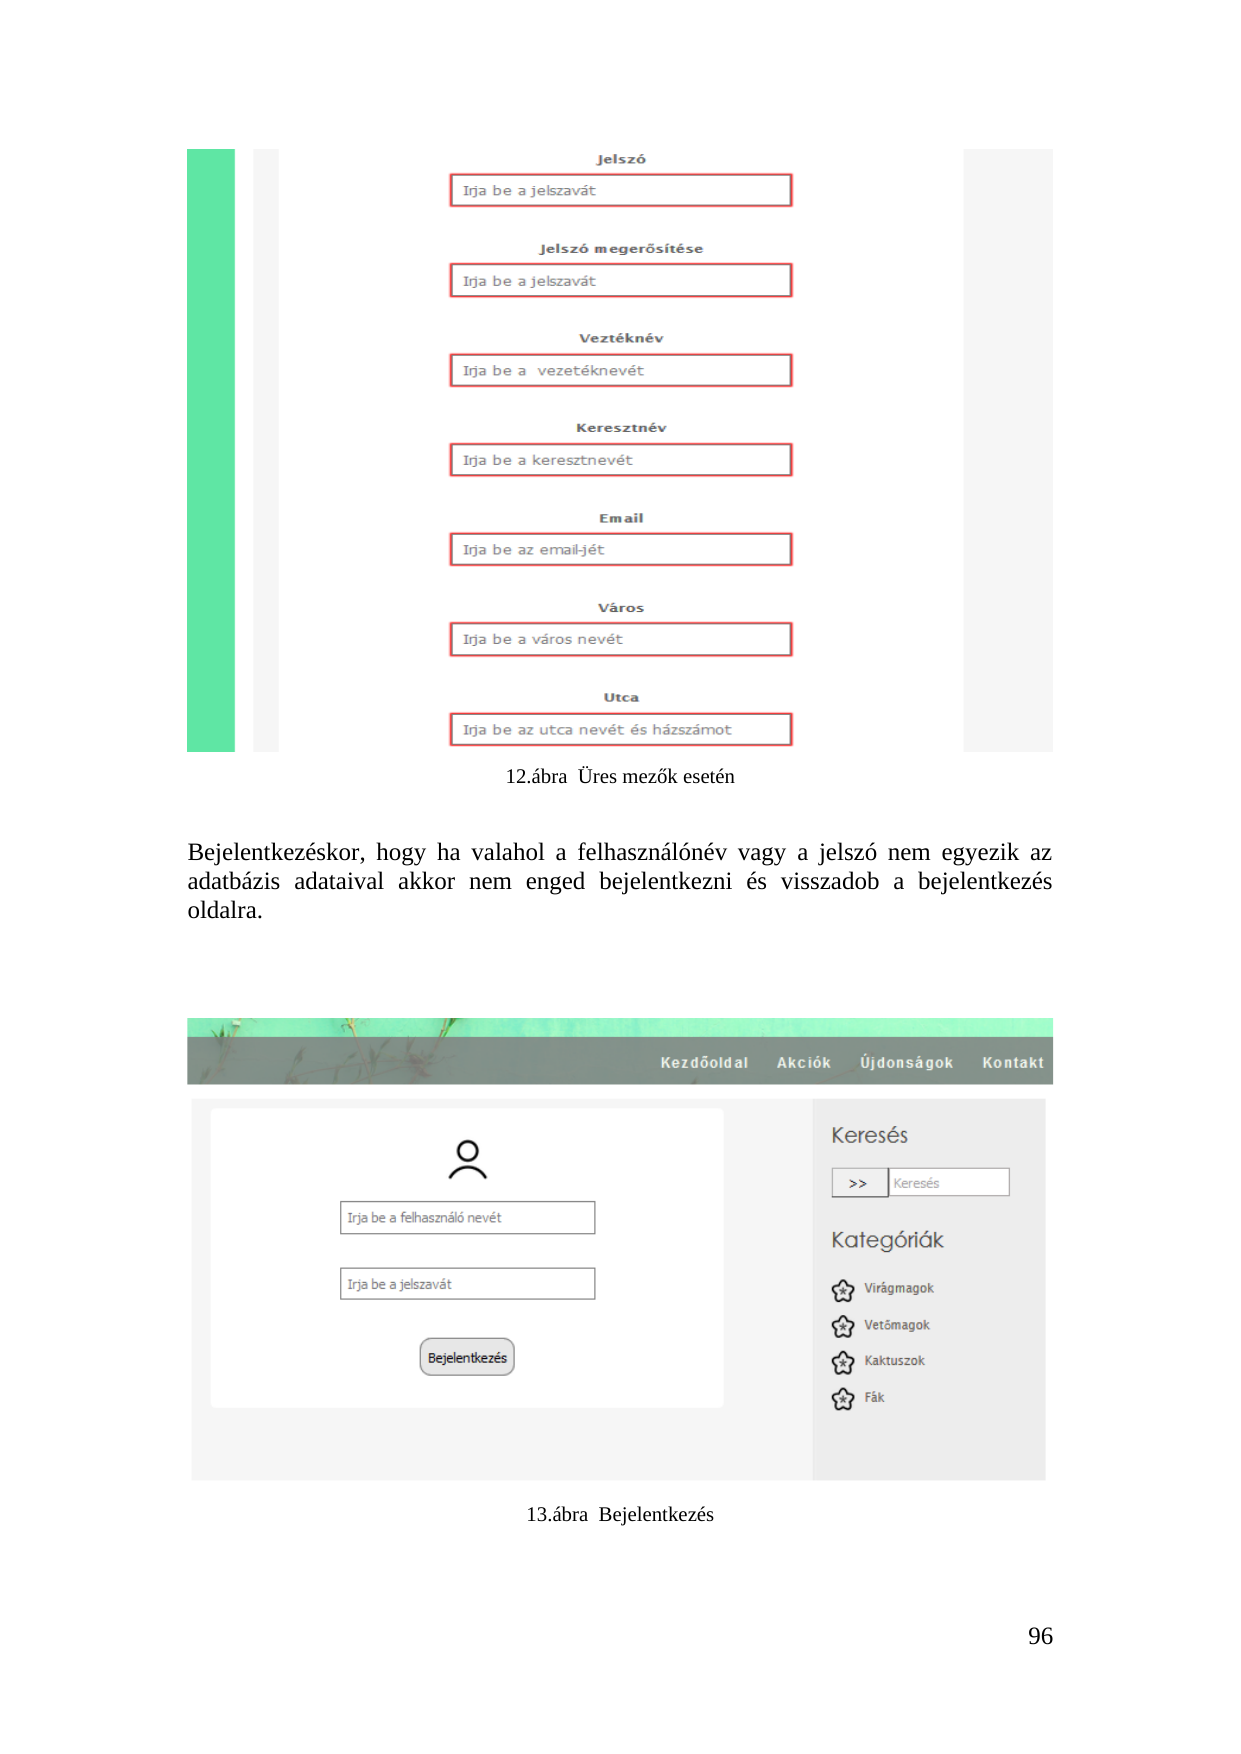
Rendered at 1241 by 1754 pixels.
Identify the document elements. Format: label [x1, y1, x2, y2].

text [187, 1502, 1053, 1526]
picture [187, 149, 1053, 752]
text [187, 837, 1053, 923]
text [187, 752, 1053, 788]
picture [187, 1018, 1054, 1490]
